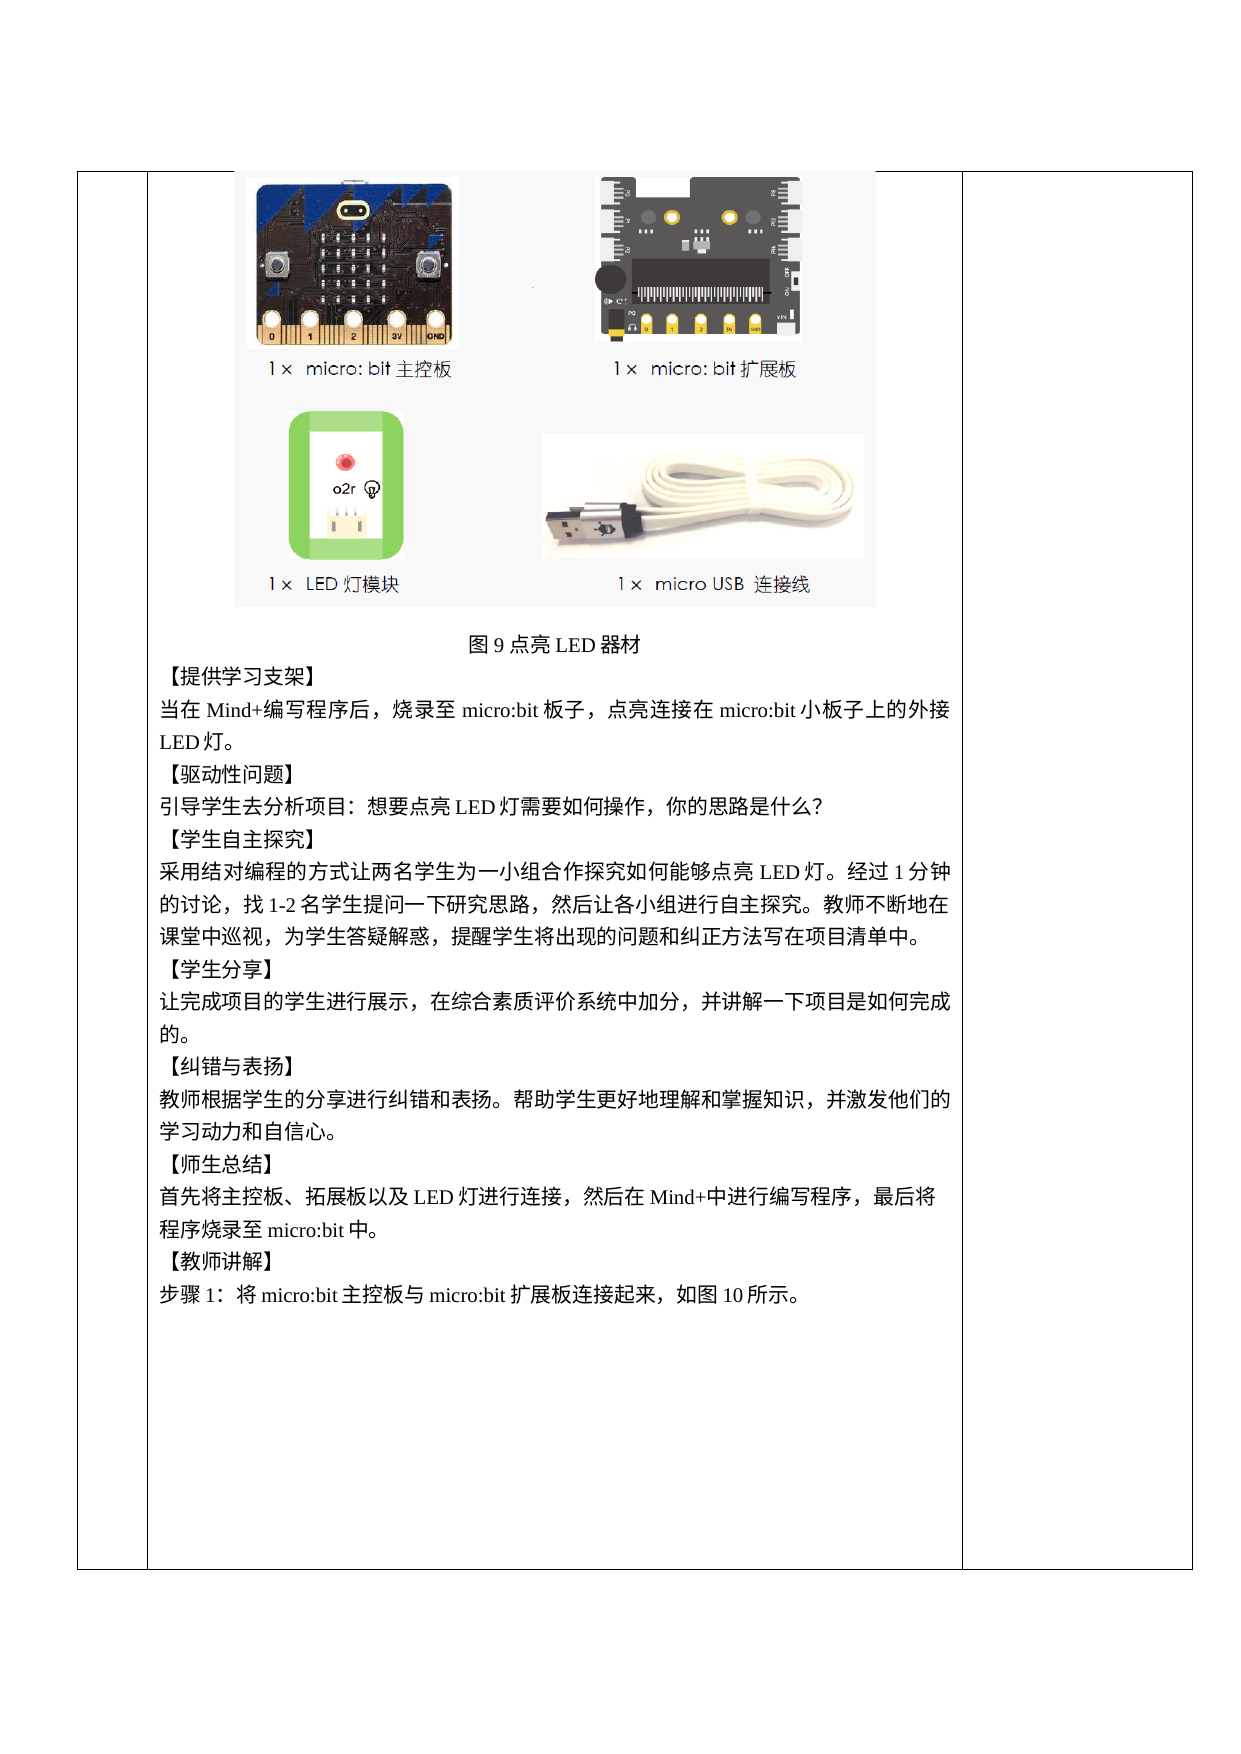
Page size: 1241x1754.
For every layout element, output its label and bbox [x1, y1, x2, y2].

picture [234, 171, 876, 607]
table_cell [148, 172, 962, 1569]
table_cell [963, 172, 1192, 1569]
